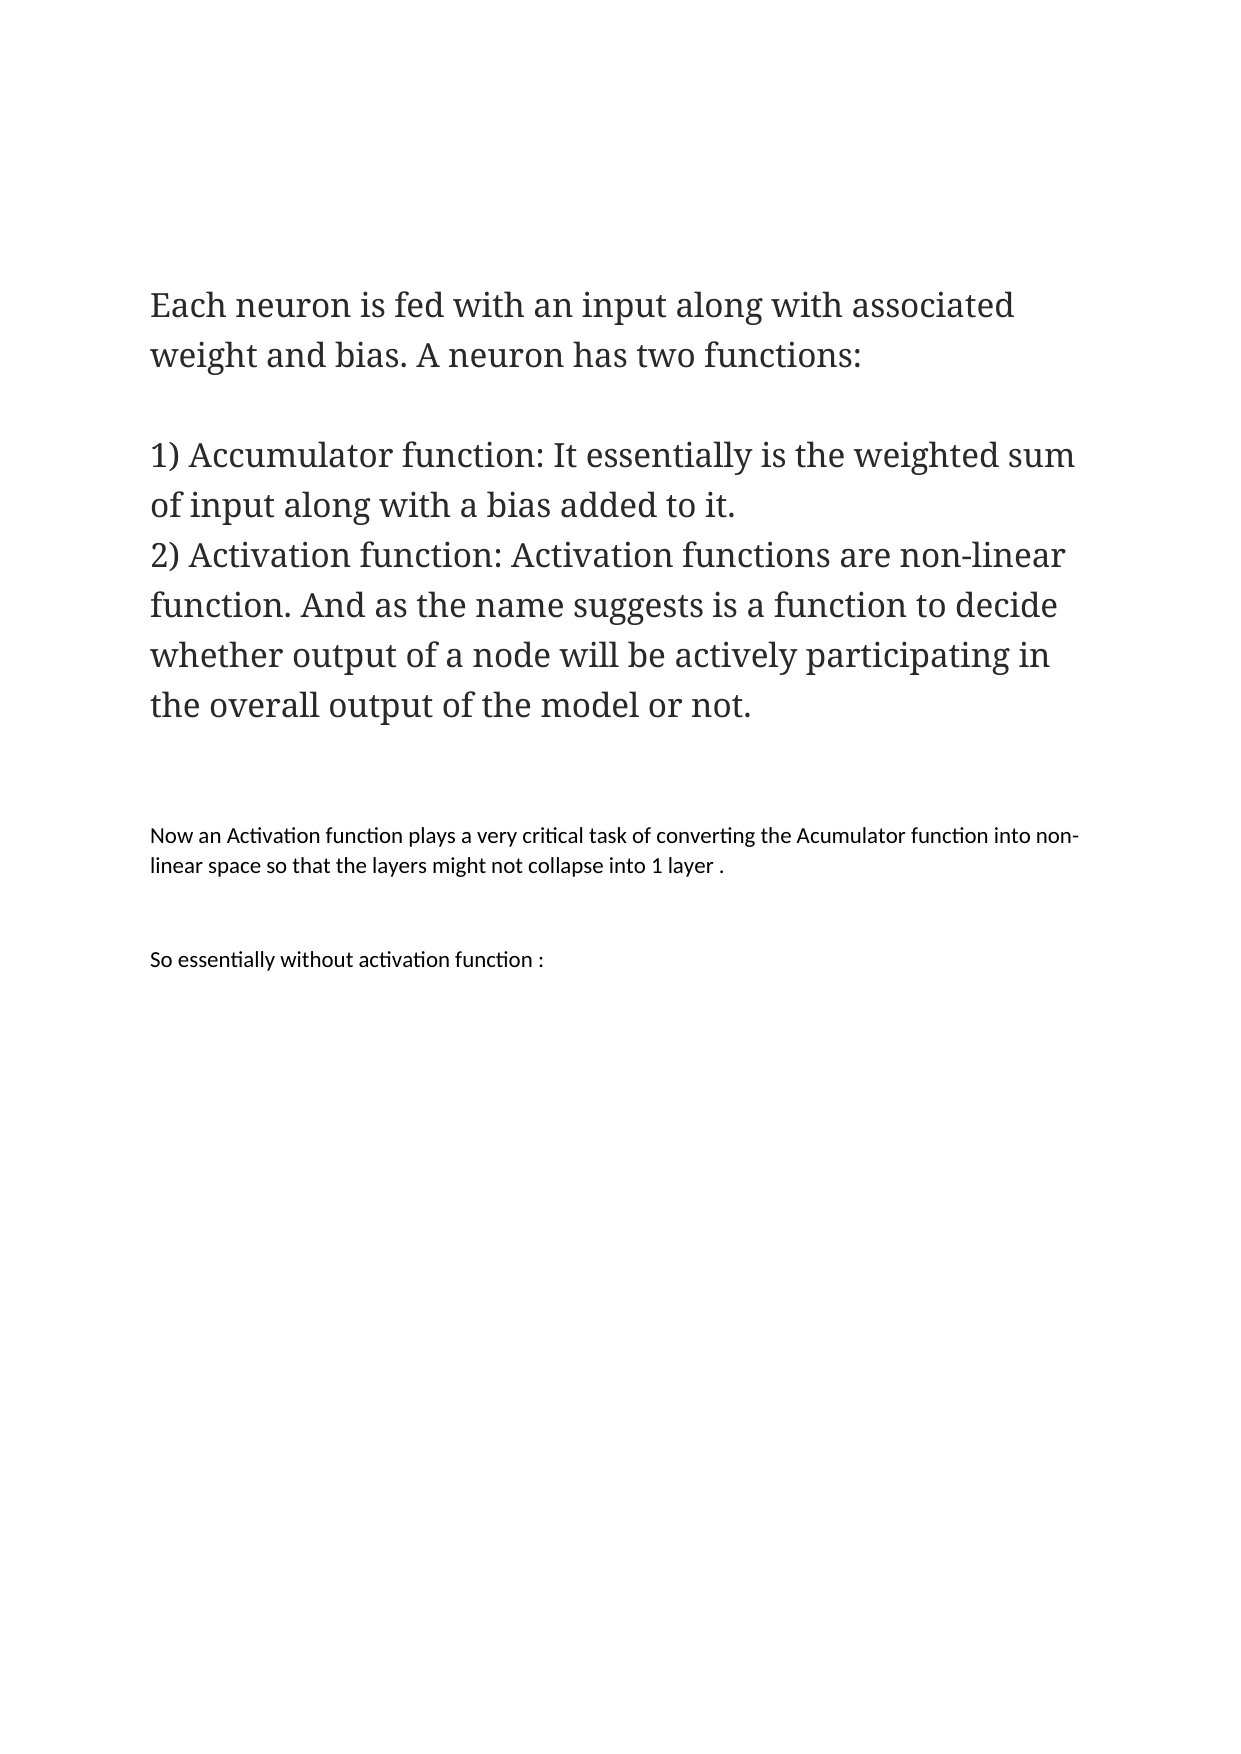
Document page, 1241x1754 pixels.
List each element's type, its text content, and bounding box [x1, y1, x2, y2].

text 1) Accumulator function: It essentially is the weighted sum of input along with a bias added to it. 2) Activation function: Activation functions are non-linear function. And as the name suggests is a function to decide whether output of a node will be actively participating in the overall output of the model or not. [150, 427, 1090, 727]
text Each neuron is fed with an input along with associated weight and bias. A neuron has two functions: [150, 277, 1090, 377]
text Now an Activation function plays a very critical task of converting the Acumulator function into non-linear space so that the layers might not collapse into 1 layer . [150, 821, 1090, 879]
text So essentially without activation function : [150, 945, 1090, 973]
